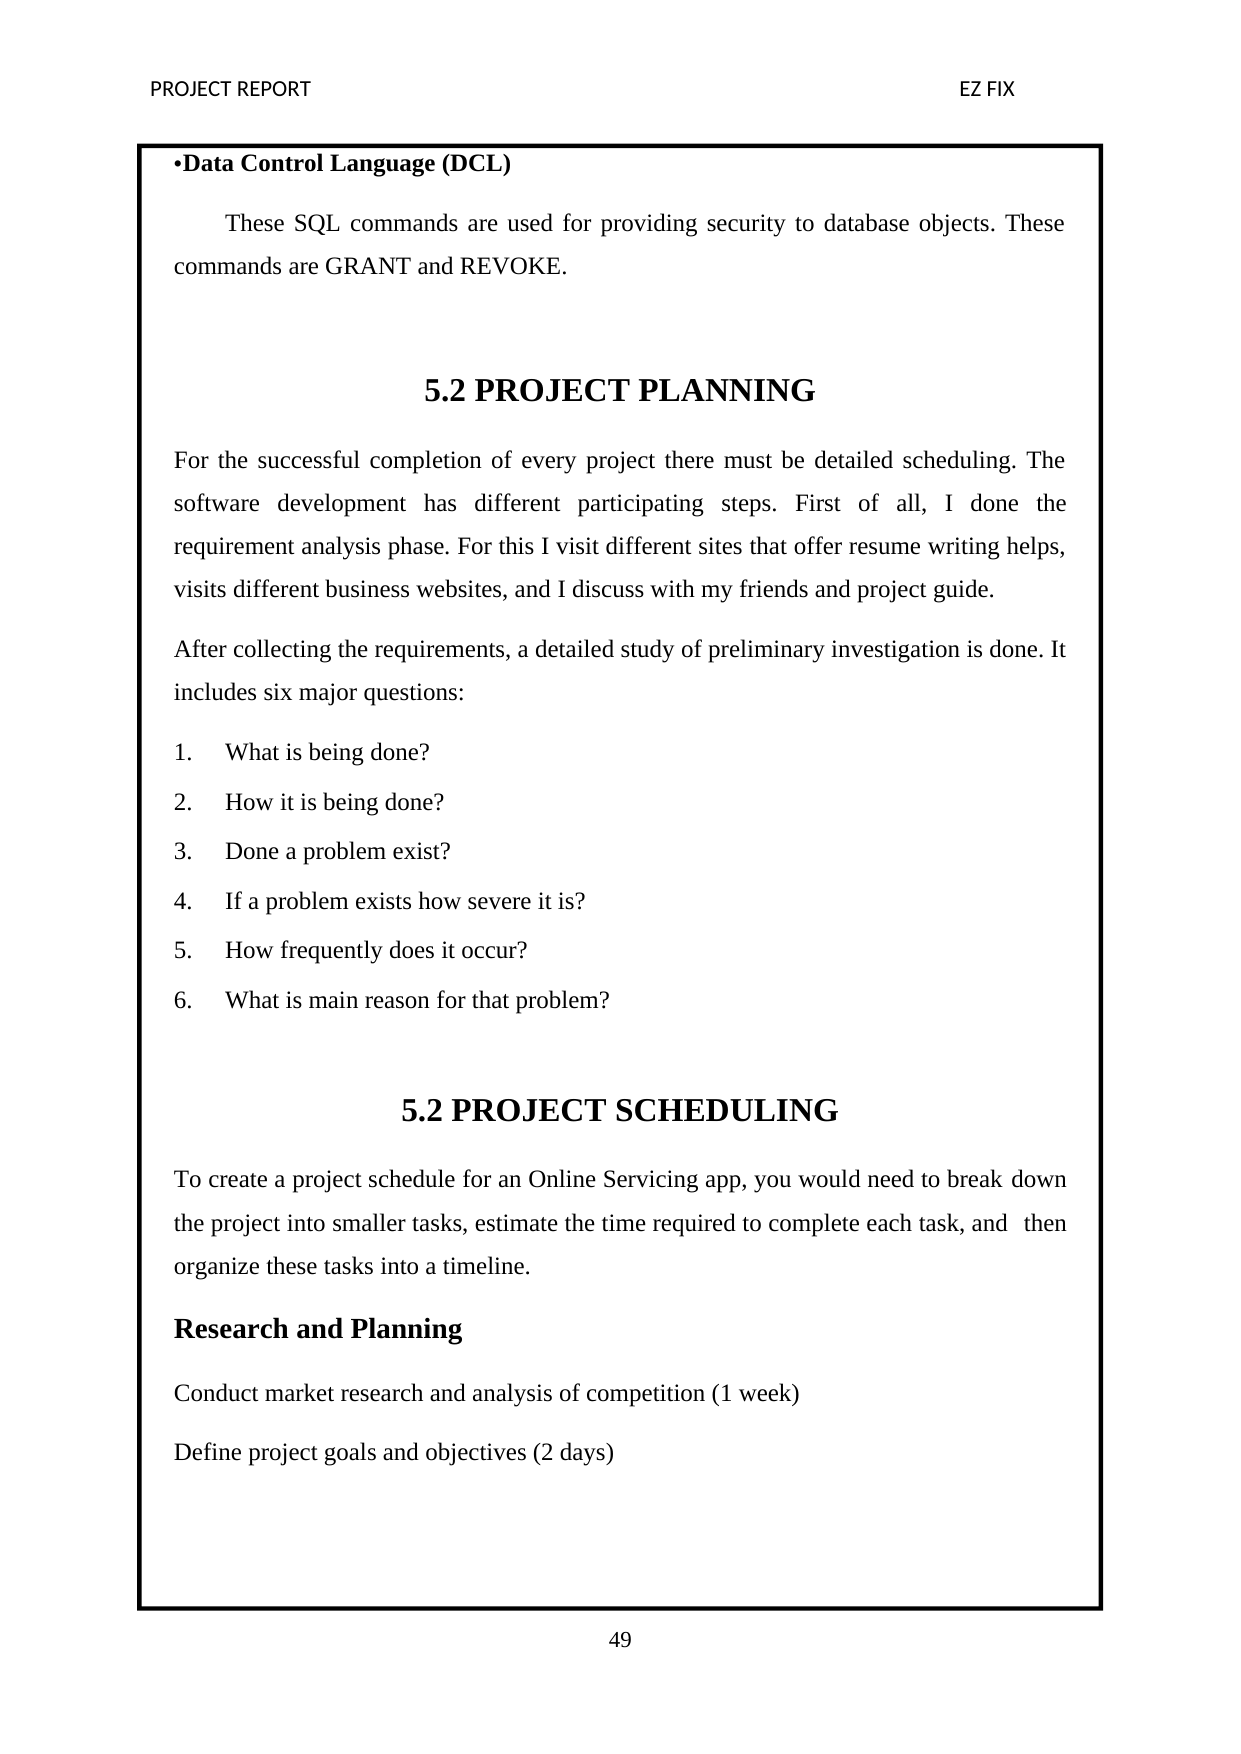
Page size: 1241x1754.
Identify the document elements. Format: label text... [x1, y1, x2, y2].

list What is main reason for that problem? [174, 985, 1082, 1014]
list What is being done? [174, 737, 1082, 766]
subtitle 5.2 PROJECT SCHEDULING [401, 1091, 1082, 1129]
list How frequently does it occur? [174, 936, 1082, 964]
text Conduct market research and analysis of competition (1 week) Define project goals and objectives (2 days) [174, 1378, 802, 1466]
list If a problem exists how severe it is? [174, 886, 1082, 915]
text For the successful completion of every project there must be detailed scheduling. The software development has different participating steps. First of all, I done the requirement analysis phase. For this I visit different sites that offer resume writing helps, visits different business websites, and I discuss with my friends and project guide. [174, 445, 1067, 603]
text These SQL commands are used for providing security to database objects. These commands are GRANT and REVOKE. [174, 208, 1082, 279]
subtitle Data Control Language (DCL) [174, 148, 1082, 177]
list How it is being done? [174, 787, 1082, 815]
subtitle Research and Planning [174, 1311, 1082, 1344]
subtitle PROJECT PLANNING [424, 371, 1082, 409]
text After collecting the requirements, a detailed study of preliminary investigation is done. It includes six major questions: [174, 634, 1067, 706]
text To create a project schedule for an Online Servicing app, you would need to break down the project into smaller tasks, estimate the time required to complete each task, and then organize these tasks into a timeline. [174, 1164, 1067, 1279]
list Done a problem exist? [174, 836, 1082, 865]
